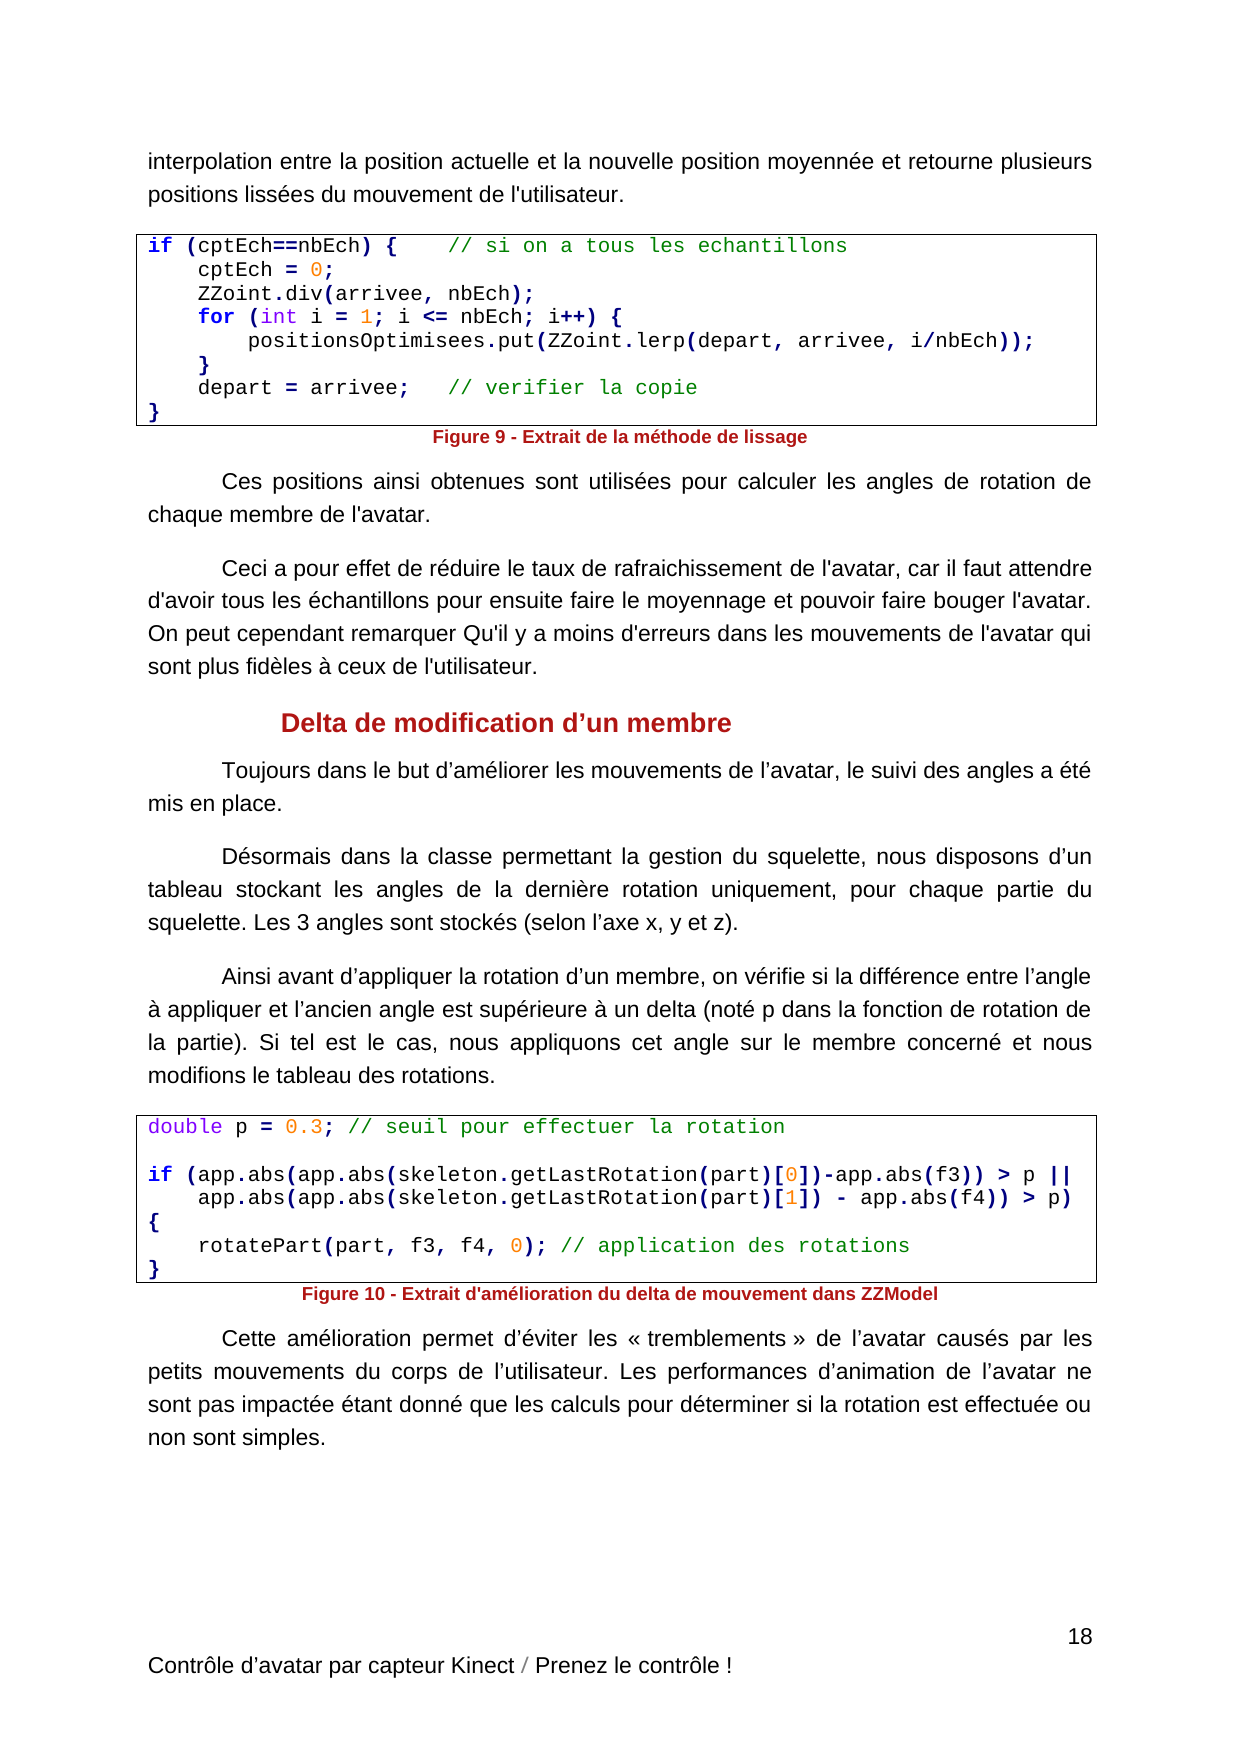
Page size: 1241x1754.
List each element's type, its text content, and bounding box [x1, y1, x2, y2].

text Ceci a pour effet de réduire le taux de rafraichissement de l'avatar, car il faut attendre d'avoir tous les échantillons pour ensuite faire le moyennage et pouvoir faire bouger l'avatar. On peut cependant remarquer Qu'il y a moins d'erreurs dans les mouvements de l'avatar qui sont plus fidèles à ceux de l'utilisateur. [148, 554, 1093, 680]
text Cette amélioration permet d’éviter les « tremblements » de l’avatar causés par les petits mouvements du corps de l’utilisateur. Les performances d’animation de l’avatar ne sont pas impactée étant donné que les calculs pour déterminer si la rotation est effectuée ou non sont simples. [148, 1325, 1093, 1450]
text Toujours dans le but d’améliorer les mouvements de l’avatar, le suivi des angles a été mis en place. [148, 757, 1093, 816]
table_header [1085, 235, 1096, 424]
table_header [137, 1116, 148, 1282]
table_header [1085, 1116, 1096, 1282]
text Désormais dans la classe permettant la gestion du squelette, nous disposons d’un tableau stockant les angles de la dernière rotation uniquement, pour chaque partie du squelette. Les 3 angles sont stockés (selon l’axe x, y et z). [148, 843, 1093, 935]
text Ces positions ainsi obtenues sont utilisées pour calculer les angles de rotation de chaque membre de l'avatar. [148, 468, 1093, 527]
subtitle Delta de modification d’un membre [148, 707, 1093, 738]
text Ainsi avant d’appliquer la rotation d’un membre, on vérifie si la différence entre l’angle à appliquer et l’ancien angle est supérieure à un delta (noté p dans la fonction de rotation de la partie). Si tel est le cas, nous appliquons cet angle sur le membre concerné et nous modifions le tableau des rotations. [148, 963, 1093, 1088]
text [148, 148, 1093, 207]
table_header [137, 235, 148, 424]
